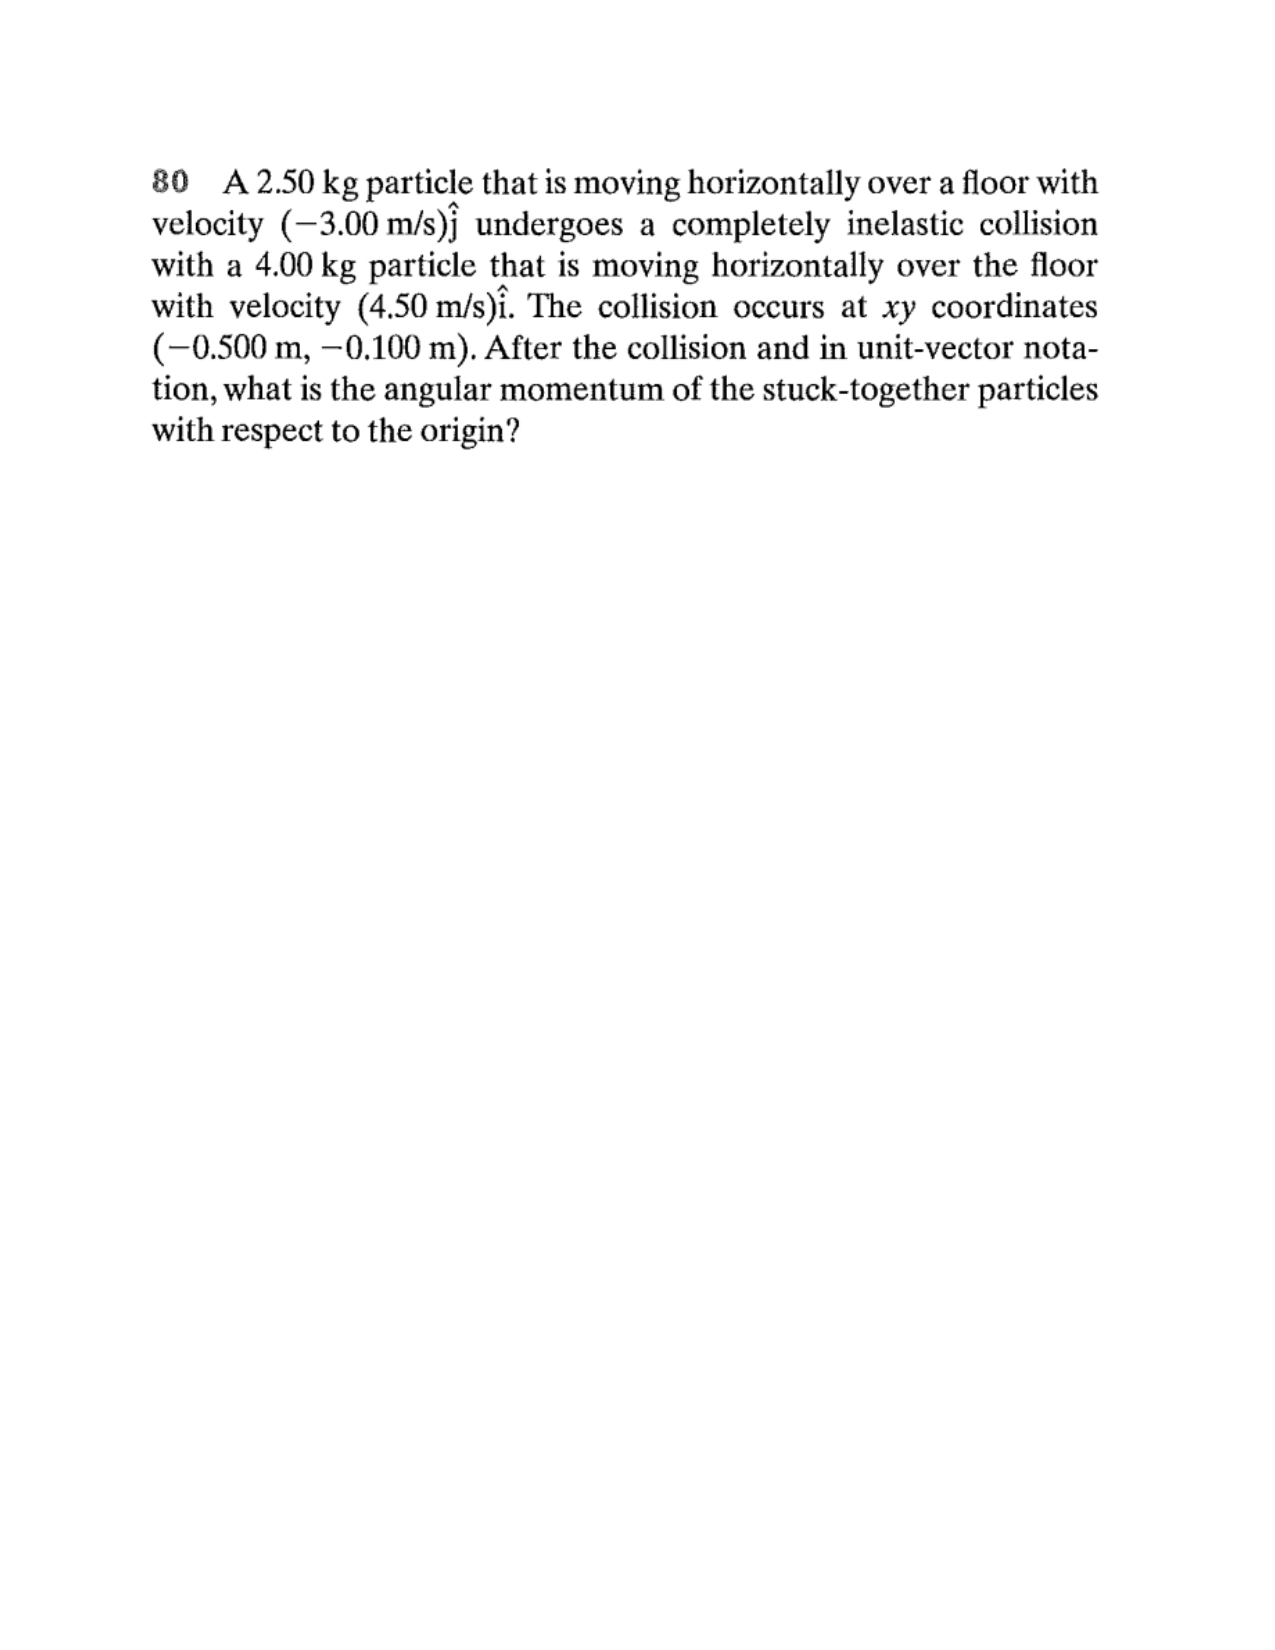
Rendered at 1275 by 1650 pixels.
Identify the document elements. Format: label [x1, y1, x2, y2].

picture [135, 150, 1110, 458]
